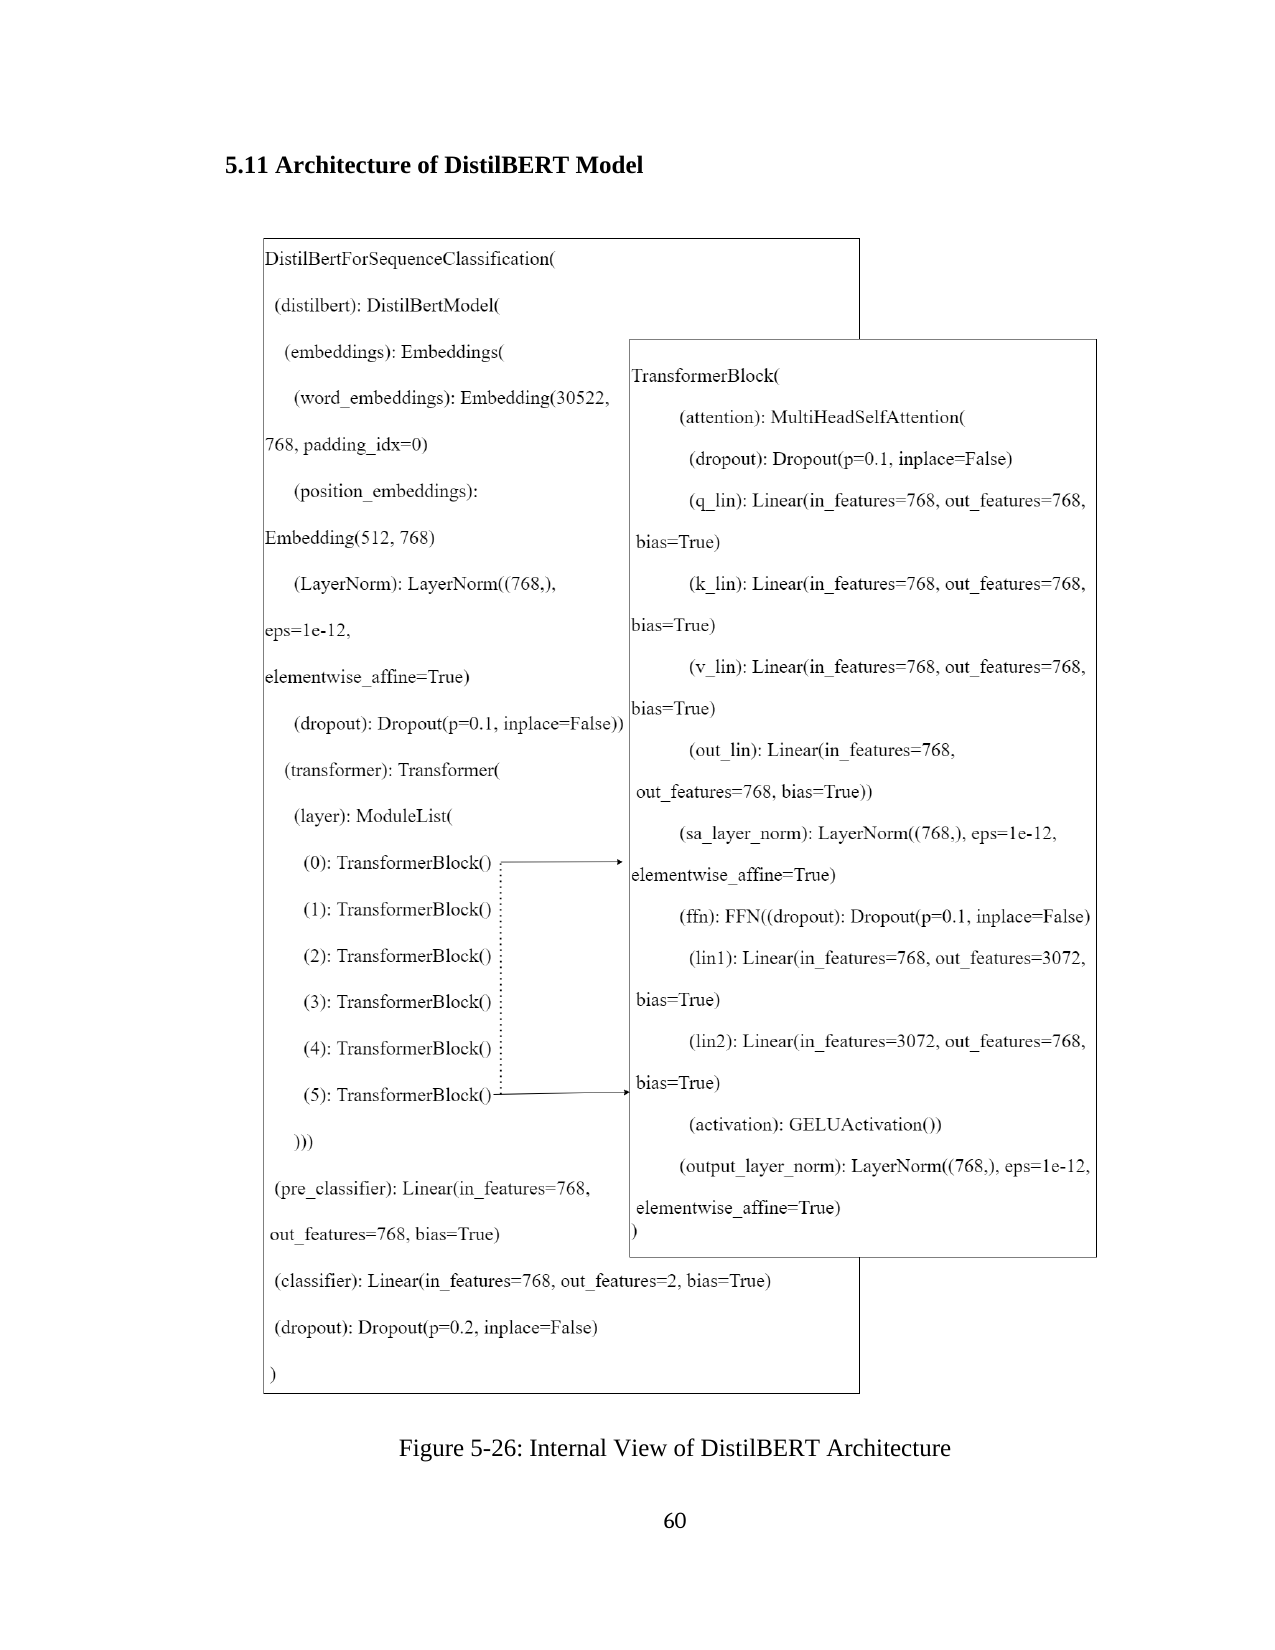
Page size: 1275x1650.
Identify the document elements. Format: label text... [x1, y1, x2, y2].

picture [239, 213, 1111, 1404]
subtitle Architecture of DistilBERT Model [225, 150, 1125, 179]
